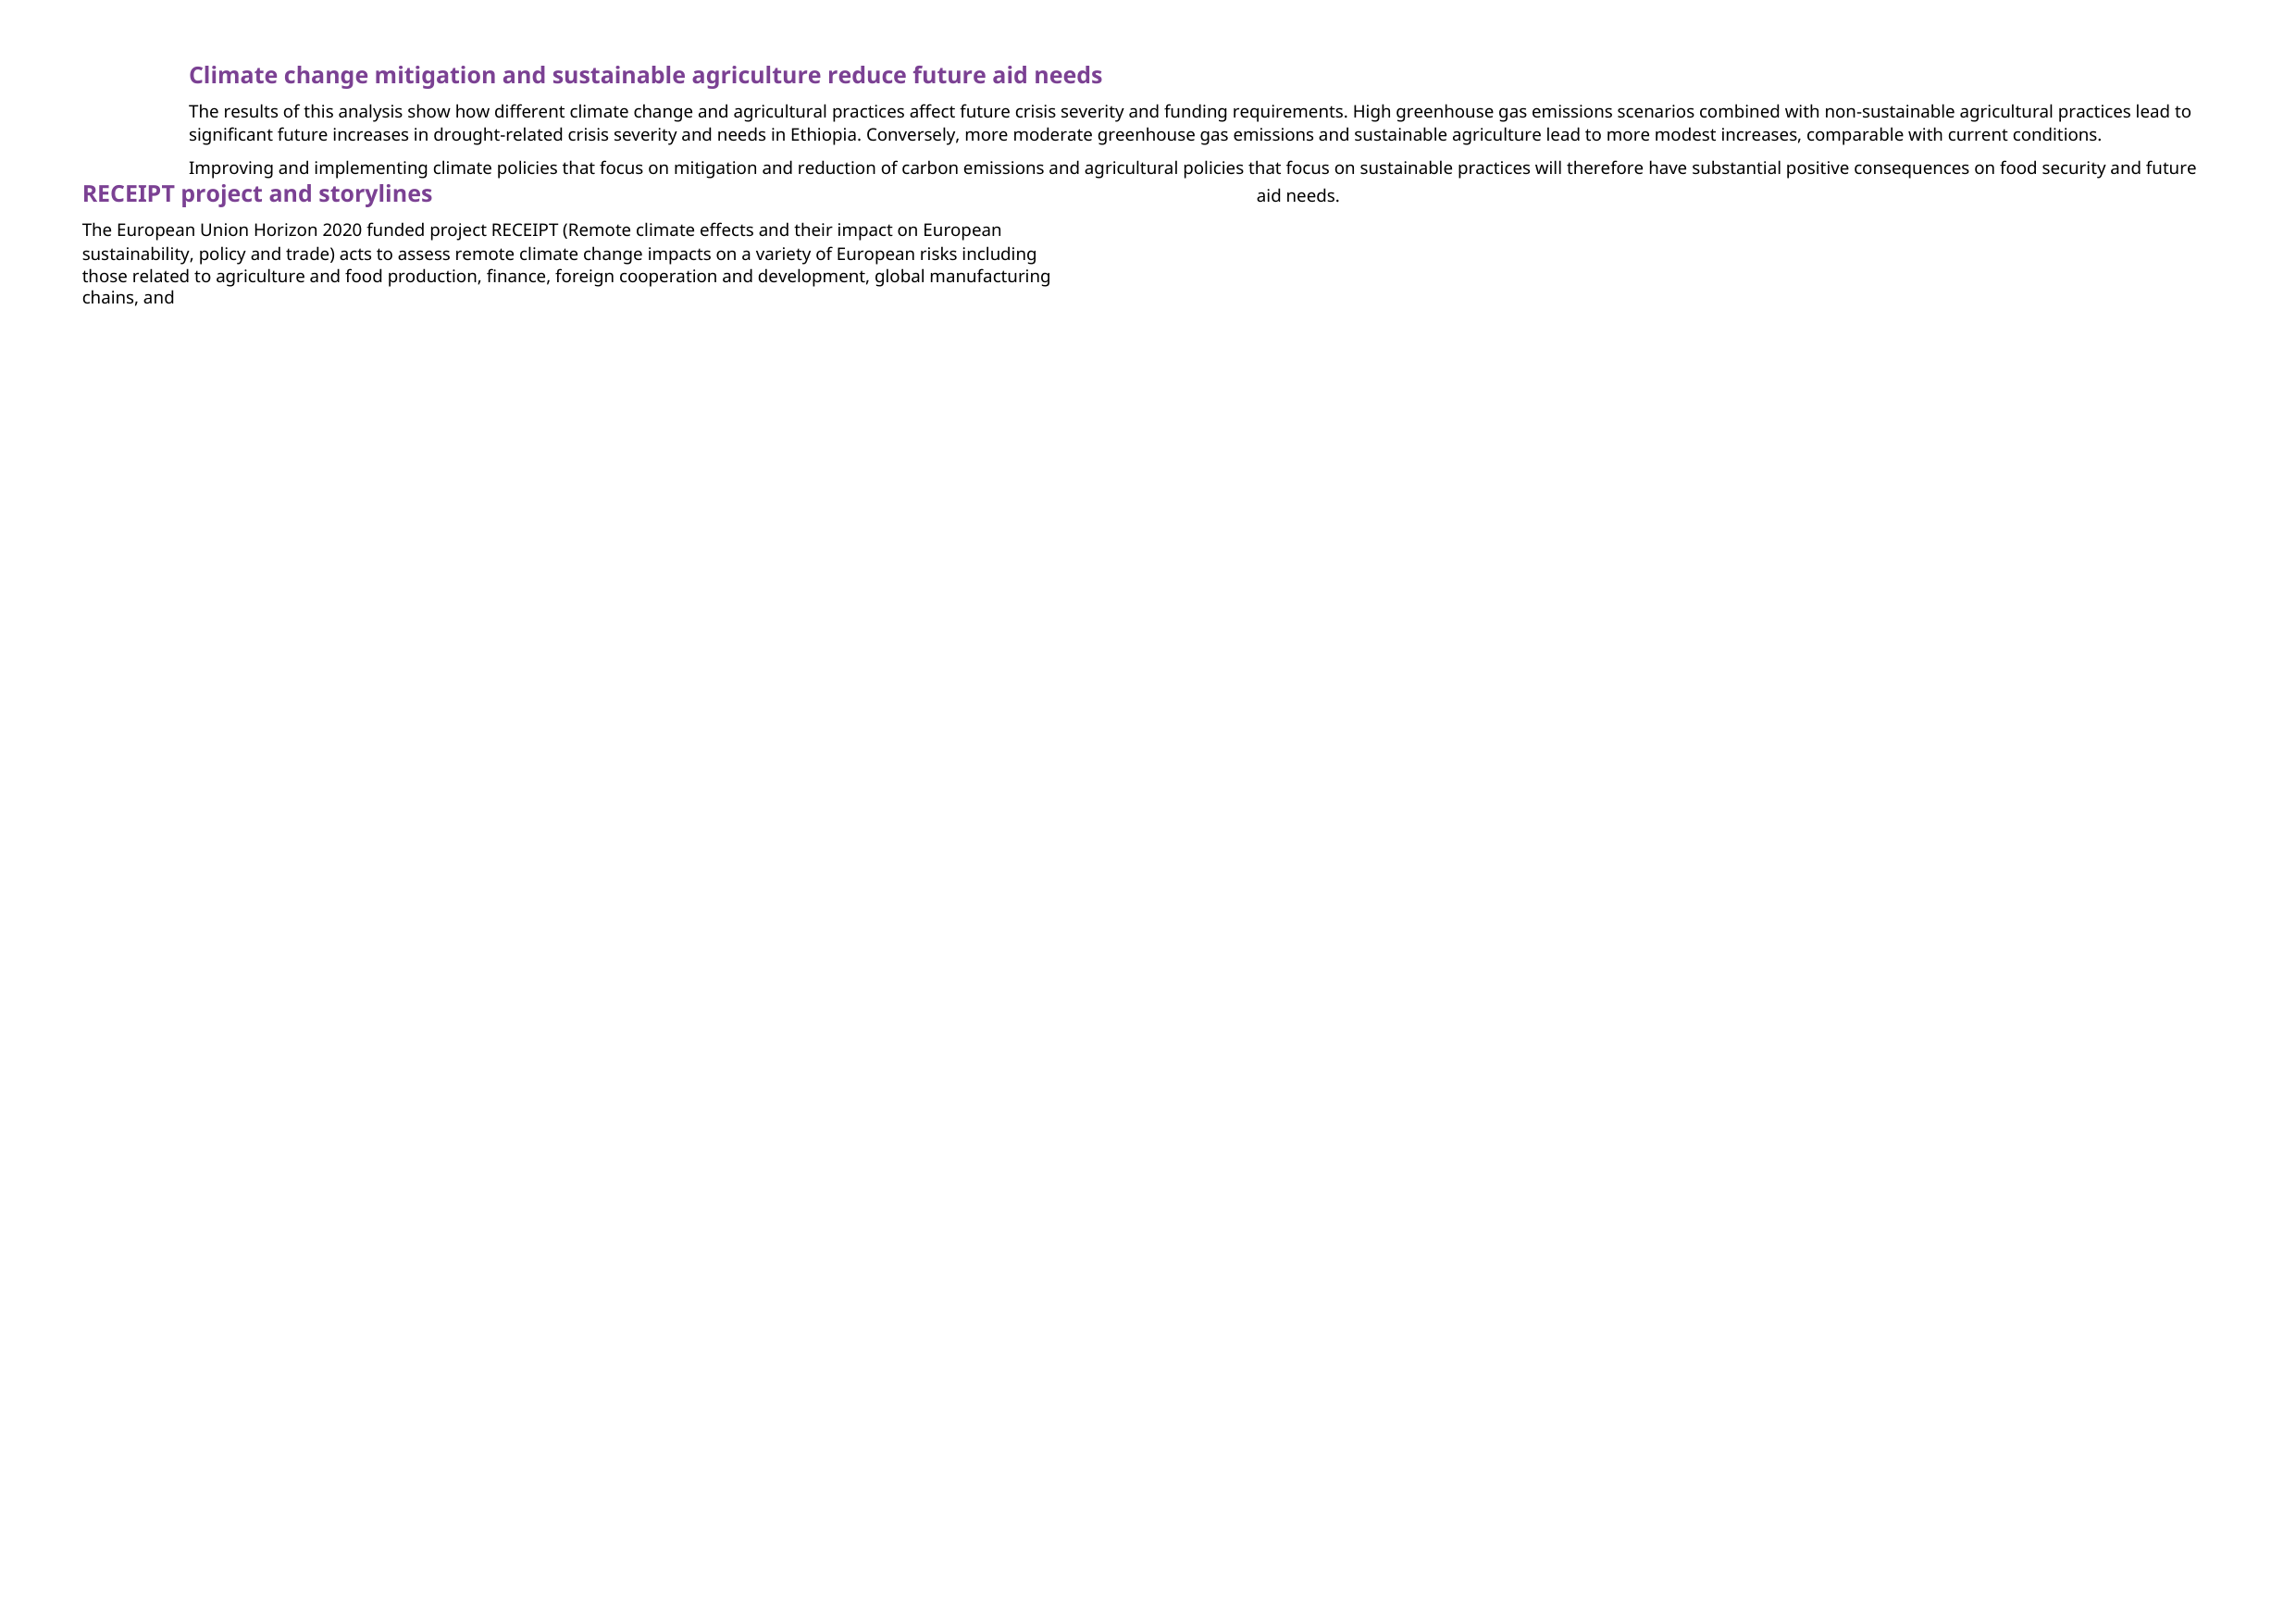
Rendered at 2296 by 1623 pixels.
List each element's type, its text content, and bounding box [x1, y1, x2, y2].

text The European Union Horizon 2020 funded project RECEIPT (Remote climate effects and their impact on European [81, 219, 2229, 241]
text The results of this analysis show how different climate change and agricultural practices affect future crisis severity and funding requirements. High greenhouse gas emissions scenarios combined with non-sustainable agricultural practices lead to significant future increases in drought-related crisis severity and needs in Ethiopia. Conversely, more moderate greenhouse gas emissions and sustainable agriculture lead to more modest increases, comparable with current conditions. [189, 99, 2215, 145]
text sustainability, policy and trade) acts to assess remote climate change impacts on a variety of European risks including those related to agriculture and food production, finance, foreign cooperation and development, global manufacturing chains, and [81, 242, 1056, 309]
text Improving and implementing climate policies that focus on mitigation and reduction of carbon emissions and agricultural policies that focus on sustainable practices will therefore have substantial positive consequences on food security and future [189, 156, 2229, 180]
text RECEIPT project and storylines aid needs. [81, 180, 2229, 207]
text Climate change mitigation and sustainable agriculture reduce future aid needs [189, 61, 2229, 89]
